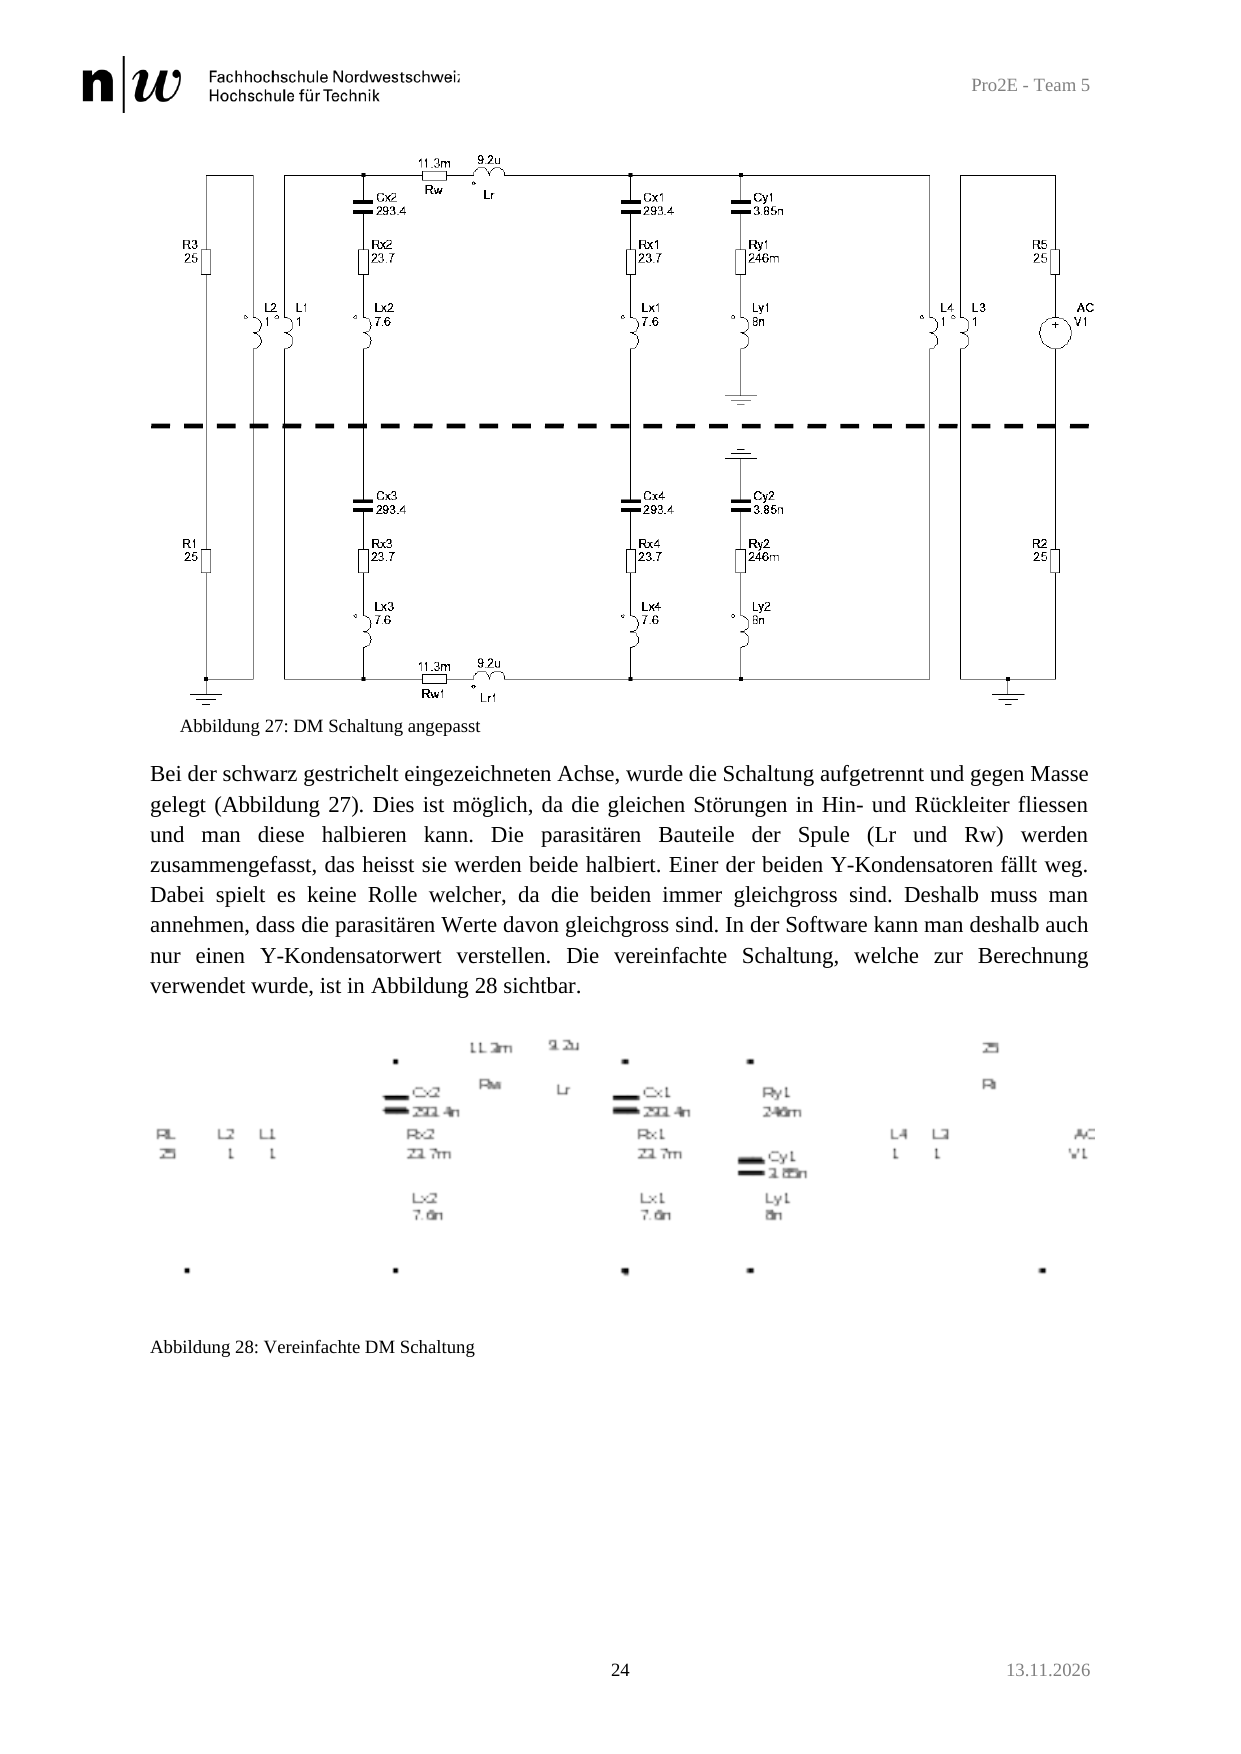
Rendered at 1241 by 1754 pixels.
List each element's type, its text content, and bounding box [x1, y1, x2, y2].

text Abbildung 27: DM Schaltung angepasst [179, 715, 1090, 736]
text Abbildung 28: Vereinfachte DM Schaltung [150, 1336, 1090, 1358]
text Bei der schwarz gestrichelt eingezeichneten Achse, wurde die Schaltung aufgetrennt und gegen Masse gelegt (Abbildung 27). Dies ist möglich, da die gleichen Störungen in Hin- und Rückleiter fliessen und man diese halbieren kann. Die parasitären Bauteile der Spule (Lr und Rw) werden zusammengefasst, das heisst sie werden beide halbiert. Einer der beiden Y-Kondensatoren fällt weg. Dabei spielt es keine Rolle welcher, da die beiden immer gleichgross sind. Deshalb muss man annehmen, dass die parasitären Werte davon gleichgross sind. In der Software kann man deshalb auch nur einen Y-Kondensatorwert verstellen. Die vereinfachte Schaltung, welche zur Berechnung verwendet wurde, ist in Abbildung 28 sichtbar. [150, 760, 1090, 998]
picture [81, 56, 460, 113]
